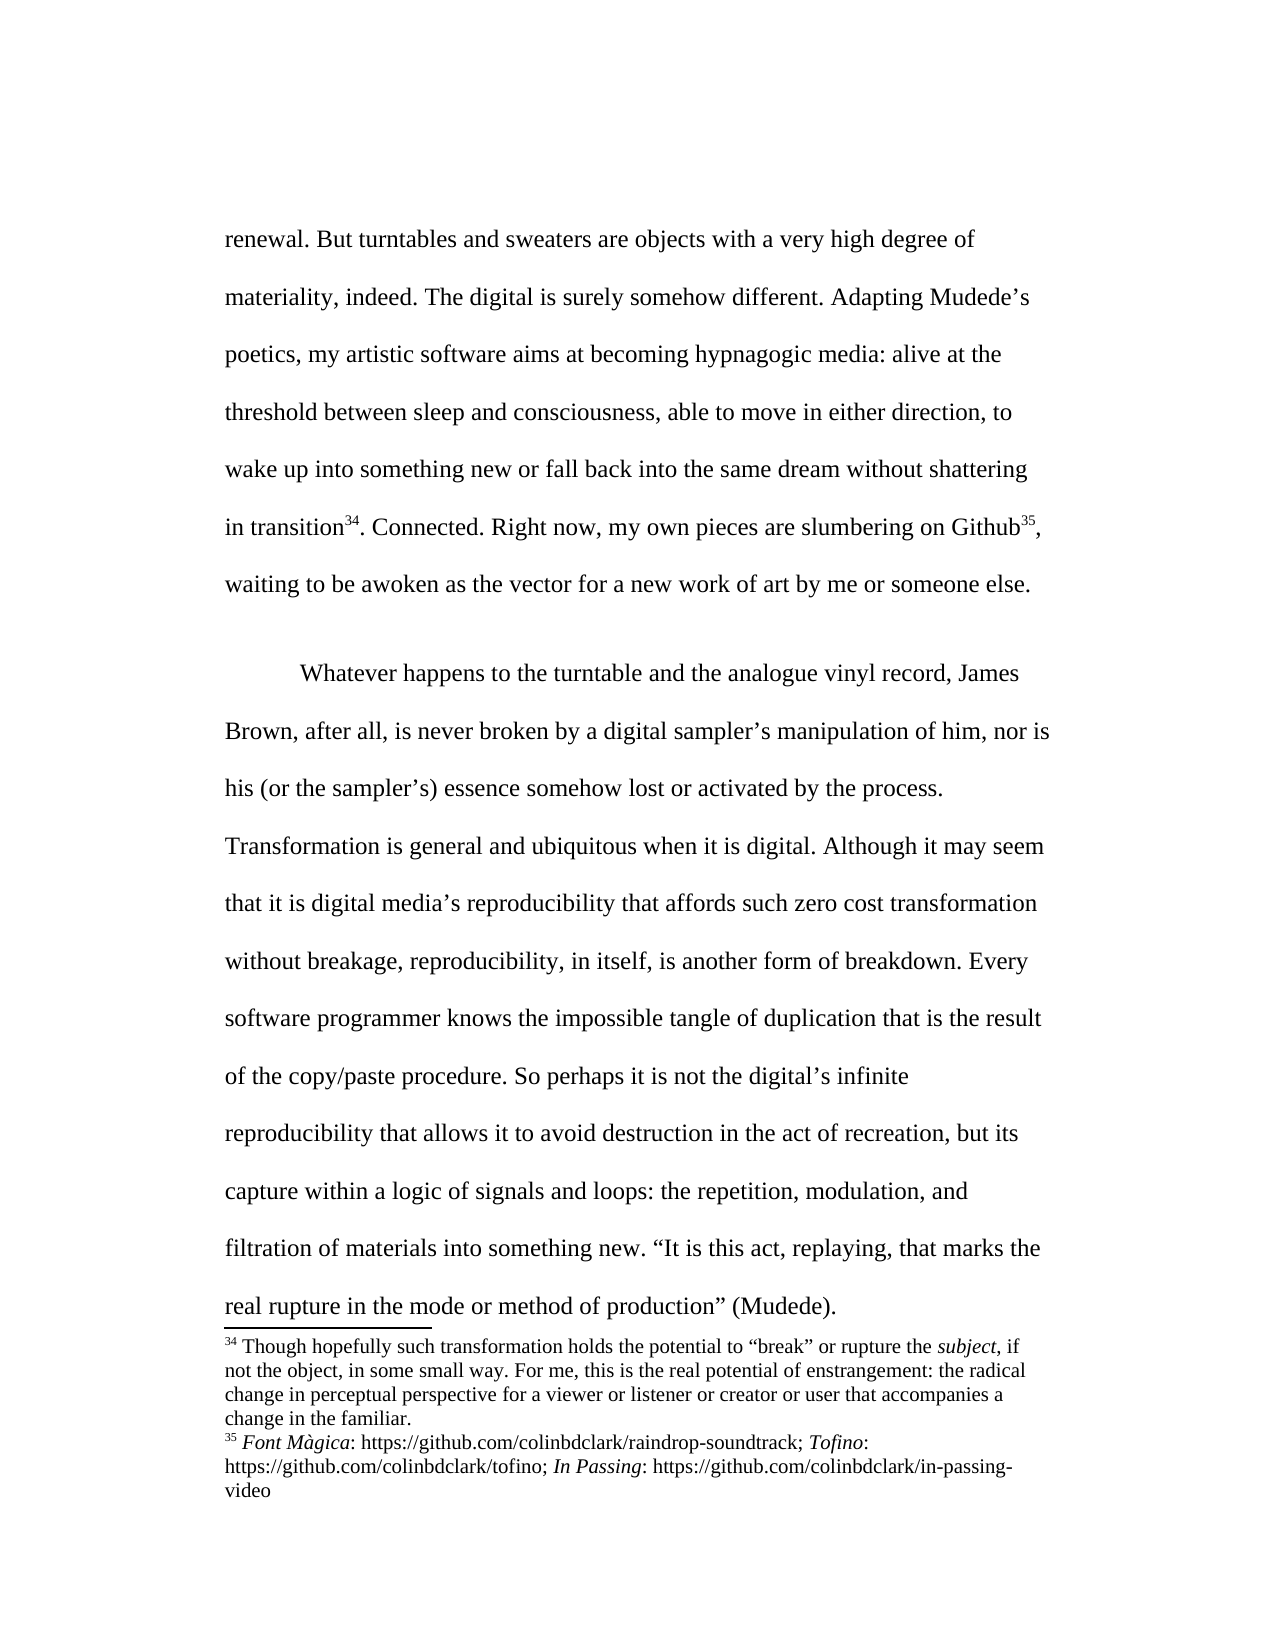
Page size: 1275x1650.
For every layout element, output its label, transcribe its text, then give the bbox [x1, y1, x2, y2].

text Whatever happens to the turntable and the analogue vinyl record, James Brown, after all, is never broken by a digital sampler’s manipulation of him, nor is his (or the sampler’s) essence somehow lost or activated by the process. Transformation is general and ubiquitous when it is digital. Although it may seem that it is digital media’s reproducibility that affords such zero cost transformation without breakage, reproducibility, in itself, is another form of breakdown. Every software programmer knows the impossible tangle of duplication that is the result of the copy/paste procedure. So perhaps it is not the digital’s infinite reproducibility that allows it to avoid destruction in the act of recreation, but its capture within a logic of signals and loops: the repetition, modulation, and filtration of materials into something new. “It is this act, replaying, that marks the real rupture in the mode or method of production” (Mudede). [224, 658, 1051, 1319]
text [224, 224, 1051, 598]
